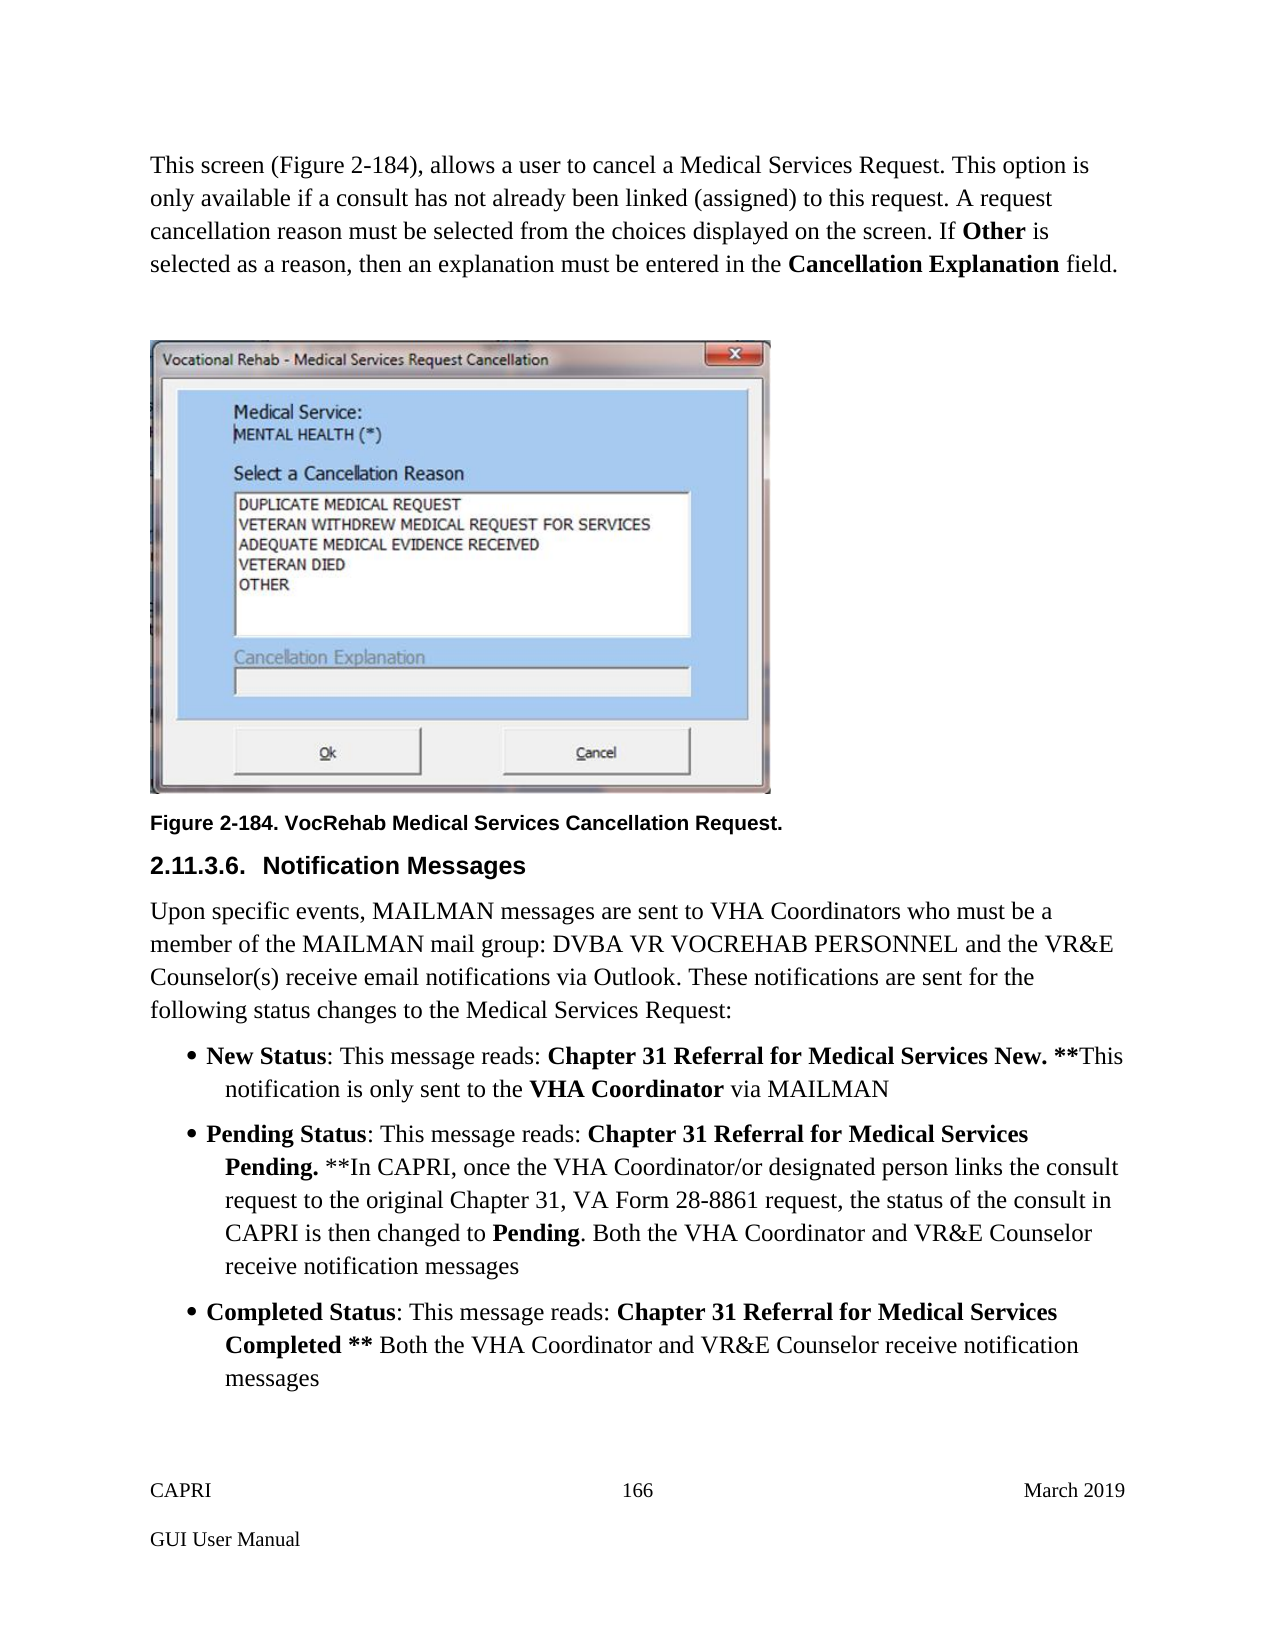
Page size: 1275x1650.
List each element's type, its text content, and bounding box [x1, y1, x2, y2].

list New Status: This message reads: Chapter 31 Referral for Medical Services New. **This notification is only sent to the VHA Coordinator via MAILMAN [187, 1041, 1125, 1103]
text Figure 2-170. VocRehab Medical Services Cancellation Request. [150, 811, 1125, 835]
text Upon specific events, MAILMAN messages are sent to VHA Coordinators who must be a member of the MAILMAN mail group: DVBA VR VOCREHAB PERSONNEL and the VR&E Counselor(s) receive email notifications via Outlook. These notifications are sent for the following status changes to the Medical Services Request: [150, 896, 1125, 1024]
text This screen (Figure 2-169), allows a user to cancel a Medical Services Request. This option is only available if a consult has not already been linked (assigned) to this request. A request cancellation reason must be selected from the choices displayed on the screen. If Other is selected as a reason, then an explanation must be entered in the Cancellation Explanation field. [150, 150, 1125, 278]
picture [150, 340, 771, 794]
list Completed Status: This message reads: Chapter 31 Referral for Medical Services Completed ** Both the VHA Coordinator and VR&E Counselor receive notification messages [187, 1297, 1125, 1392]
subtitle Notification Messages [150, 851, 1125, 879]
list Pending Status: This message reads: Chapter 31 Referral for Medical Services Pending. **In CAPRI, once the VHA Coordinator/or designated person links the consult request to the original Chapter 31, VA Form 28-8861 request, the status of the consult in CAPRI is then changed to Pending. Both the VHA Coordinator and VR&E Counselor receive notification messages [187, 1119, 1125, 1280]
